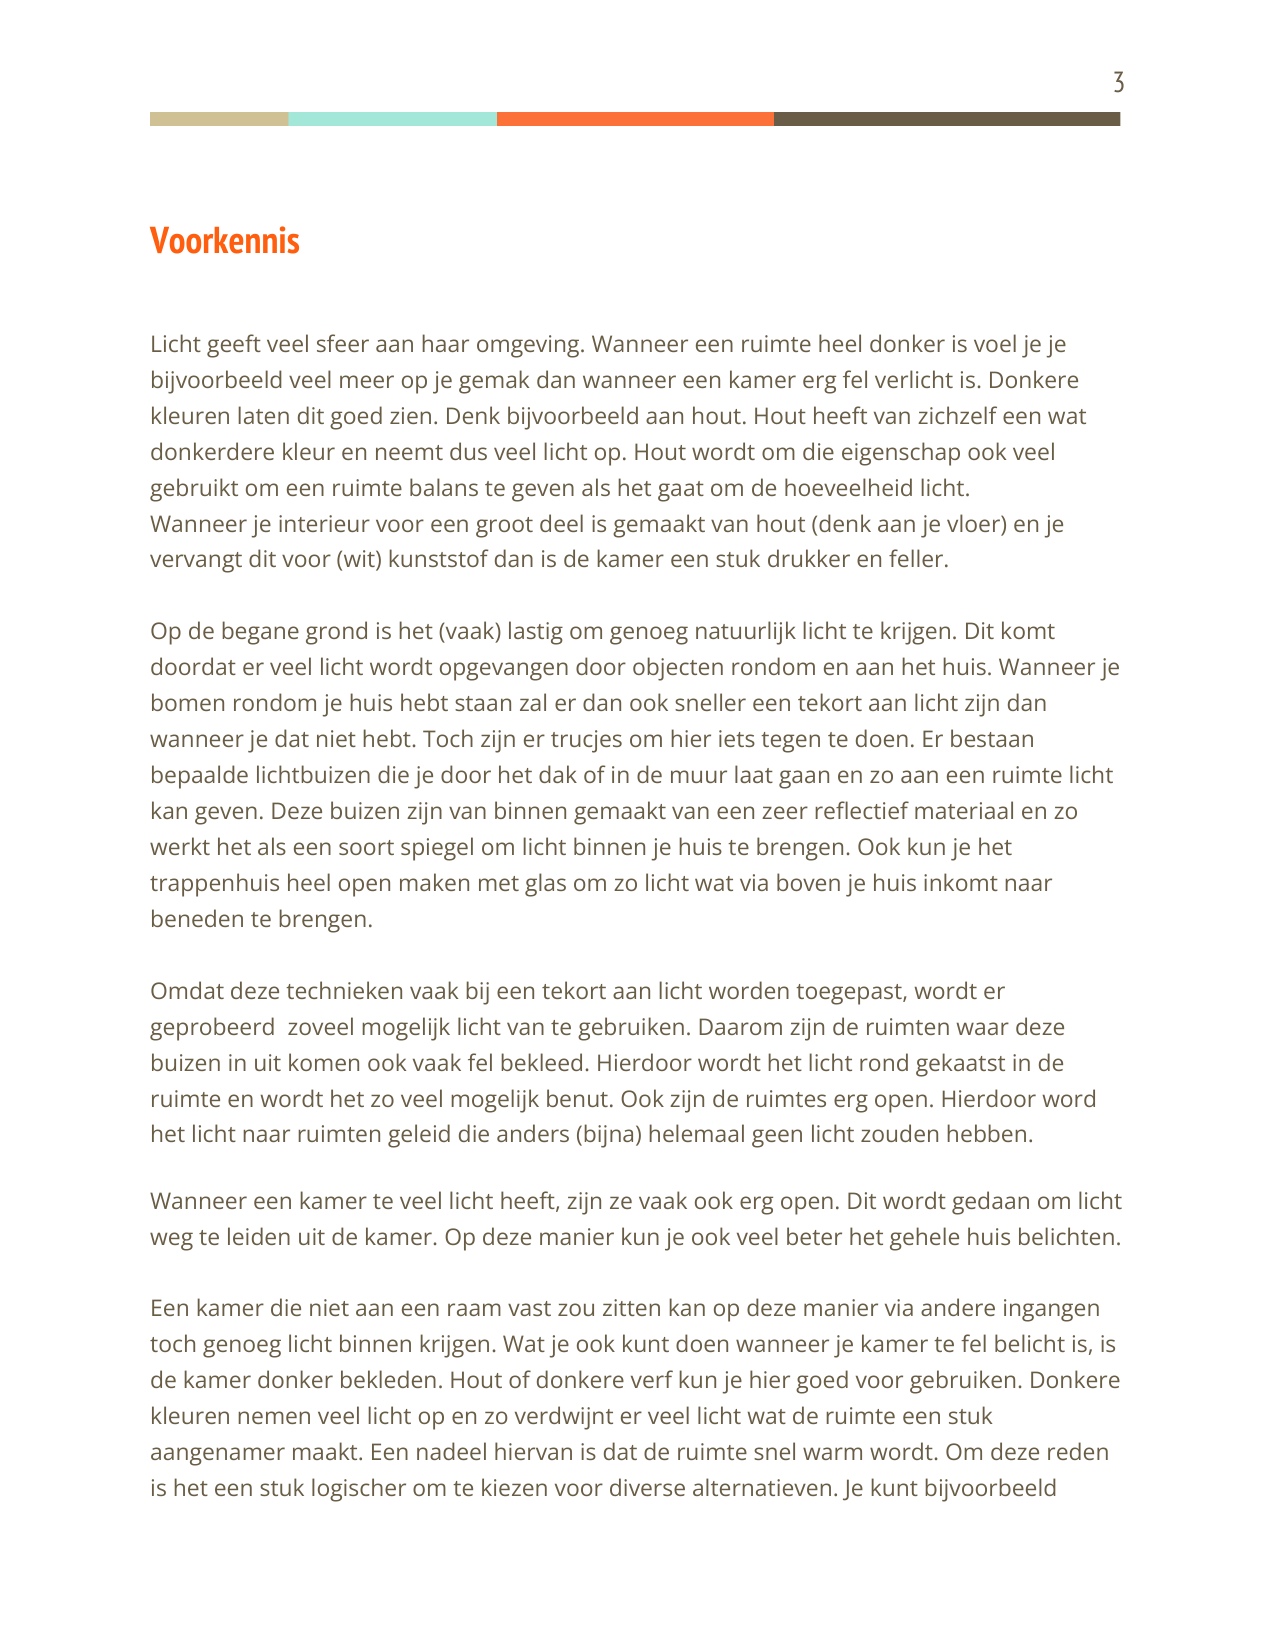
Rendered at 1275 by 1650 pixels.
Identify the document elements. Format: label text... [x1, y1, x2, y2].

subtitle Voorkennis [150, 215, 1125, 263]
text Omdat deze technieken vaak bij een tekort aan licht worden toegepast, wordt er geprobeerd zoveel mogelijk licht van te gebruiken. Daarom zijn de ruimten waar deze buizen in uit komen ook vaak fel bekleed. Hierdoor wordt het licht rond gekaatst in de ruimte en wordt het zo veel mogelijk benut. Ook zijn de ruimtes erg open. Hierdoor word het licht naar ruimten geleid die anders (bijna) helemaal geen licht zouden hebben. [150, 975, 1125, 1150]
picture [150, 112, 1121, 126]
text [150, 1184, 1125, 1503]
text Licht geeft veel sfeer aan haar omgeving. Wanneer een ruimte heel donker is voel je je bijvoorbeeld veel meer op je gemak dan wanneer een kamer erg fel verlicht is. Donkere kleuren laten dit goed zien. Denk bijvoorbeeld aan hout. Hout heeft van zichzelf een wat donkerdere kleur en neemt dus veel licht op. Hout wordt om die eigenschap ook veel gebruikt om een ruimte balans te geven als het gaat om de hoeveelheid licht. Wanneer je interieur voor een groot deel is gemaakt van hout (denk aan je vloer) en je vervangt dit voor (wit) kunststof dan is de kamer een stuk drukker en feller. Op de begane grond is het (vaak) lastig om genoeg natuurlijk licht te krijgen. Dit komt doordat er veel licht wordt opgevangen door objecten rondom en aan het huis. Wanneer je bomen rondom je huis hebt staan zal er dan ook sneller een tekort aan licht zijn dan wanneer je dat niet hebt. Toch zijn er trucjes om hier iets tegen te doen. Er bestaan bepaalde lichtbuizen die je door het dak of in de muur laat gaan en zo aan een ruimte licht kan geven. Deze buizen zijn van binnen gemaakt van een zeer reflectief materiaal en zo werkt het als een soort spiegel om licht binnen je huis te brengen. Ook kun je het trappenhuis heel open maken met glas om zo licht wat via boven je huis inkomt naar beneden te brengen. [150, 328, 1125, 934]
